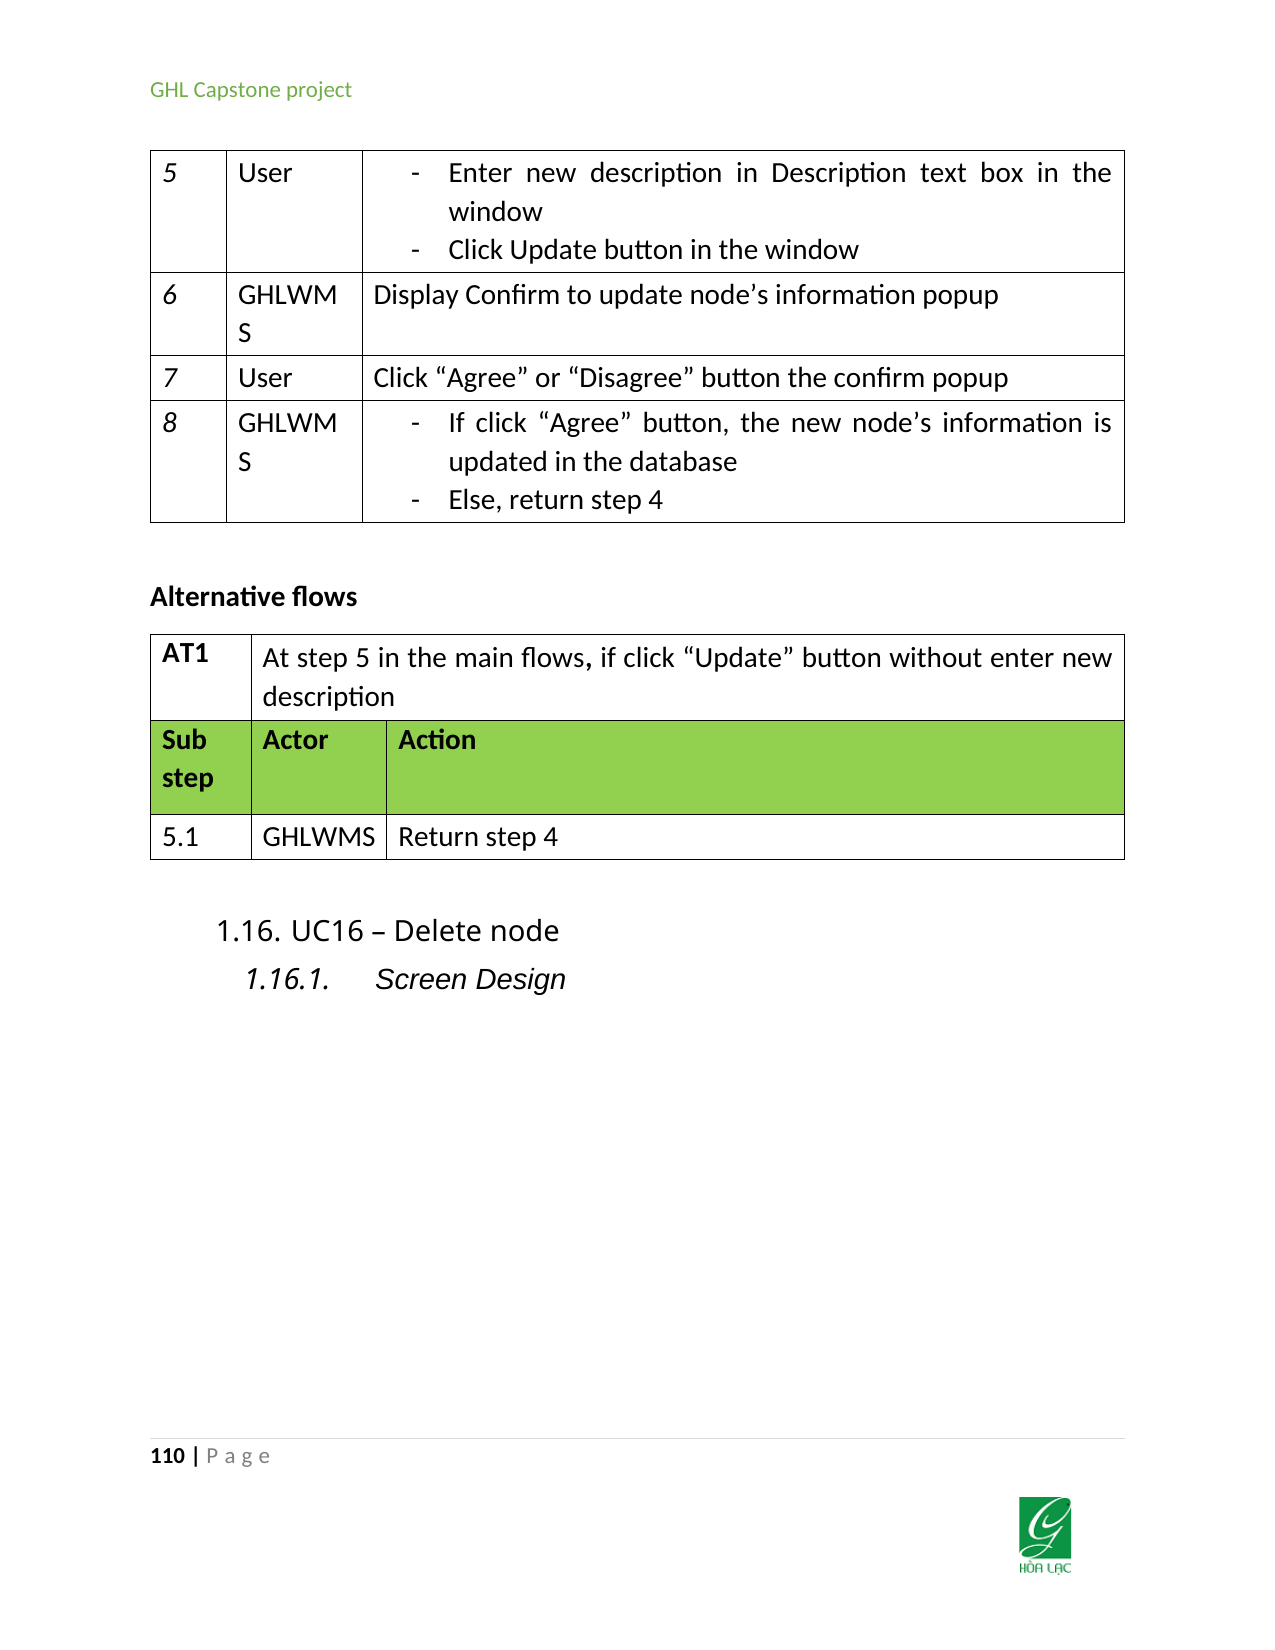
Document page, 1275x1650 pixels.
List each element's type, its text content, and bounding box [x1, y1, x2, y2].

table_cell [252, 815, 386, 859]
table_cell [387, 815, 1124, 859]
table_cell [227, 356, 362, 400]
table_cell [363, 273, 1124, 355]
picture [1019, 1497, 1072, 1575]
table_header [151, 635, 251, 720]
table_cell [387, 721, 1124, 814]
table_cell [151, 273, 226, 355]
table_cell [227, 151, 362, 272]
subtitle Screen Design [244, 971, 1125, 994]
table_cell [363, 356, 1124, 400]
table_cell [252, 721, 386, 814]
text Alternative flows [150, 578, 1125, 614]
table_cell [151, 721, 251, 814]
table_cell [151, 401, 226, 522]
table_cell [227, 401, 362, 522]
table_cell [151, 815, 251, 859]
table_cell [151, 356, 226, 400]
subtitle UC16 – Delete node [216, 923, 1125, 946]
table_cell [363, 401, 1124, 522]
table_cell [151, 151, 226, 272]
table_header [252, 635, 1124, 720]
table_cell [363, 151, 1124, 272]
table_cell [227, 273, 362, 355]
